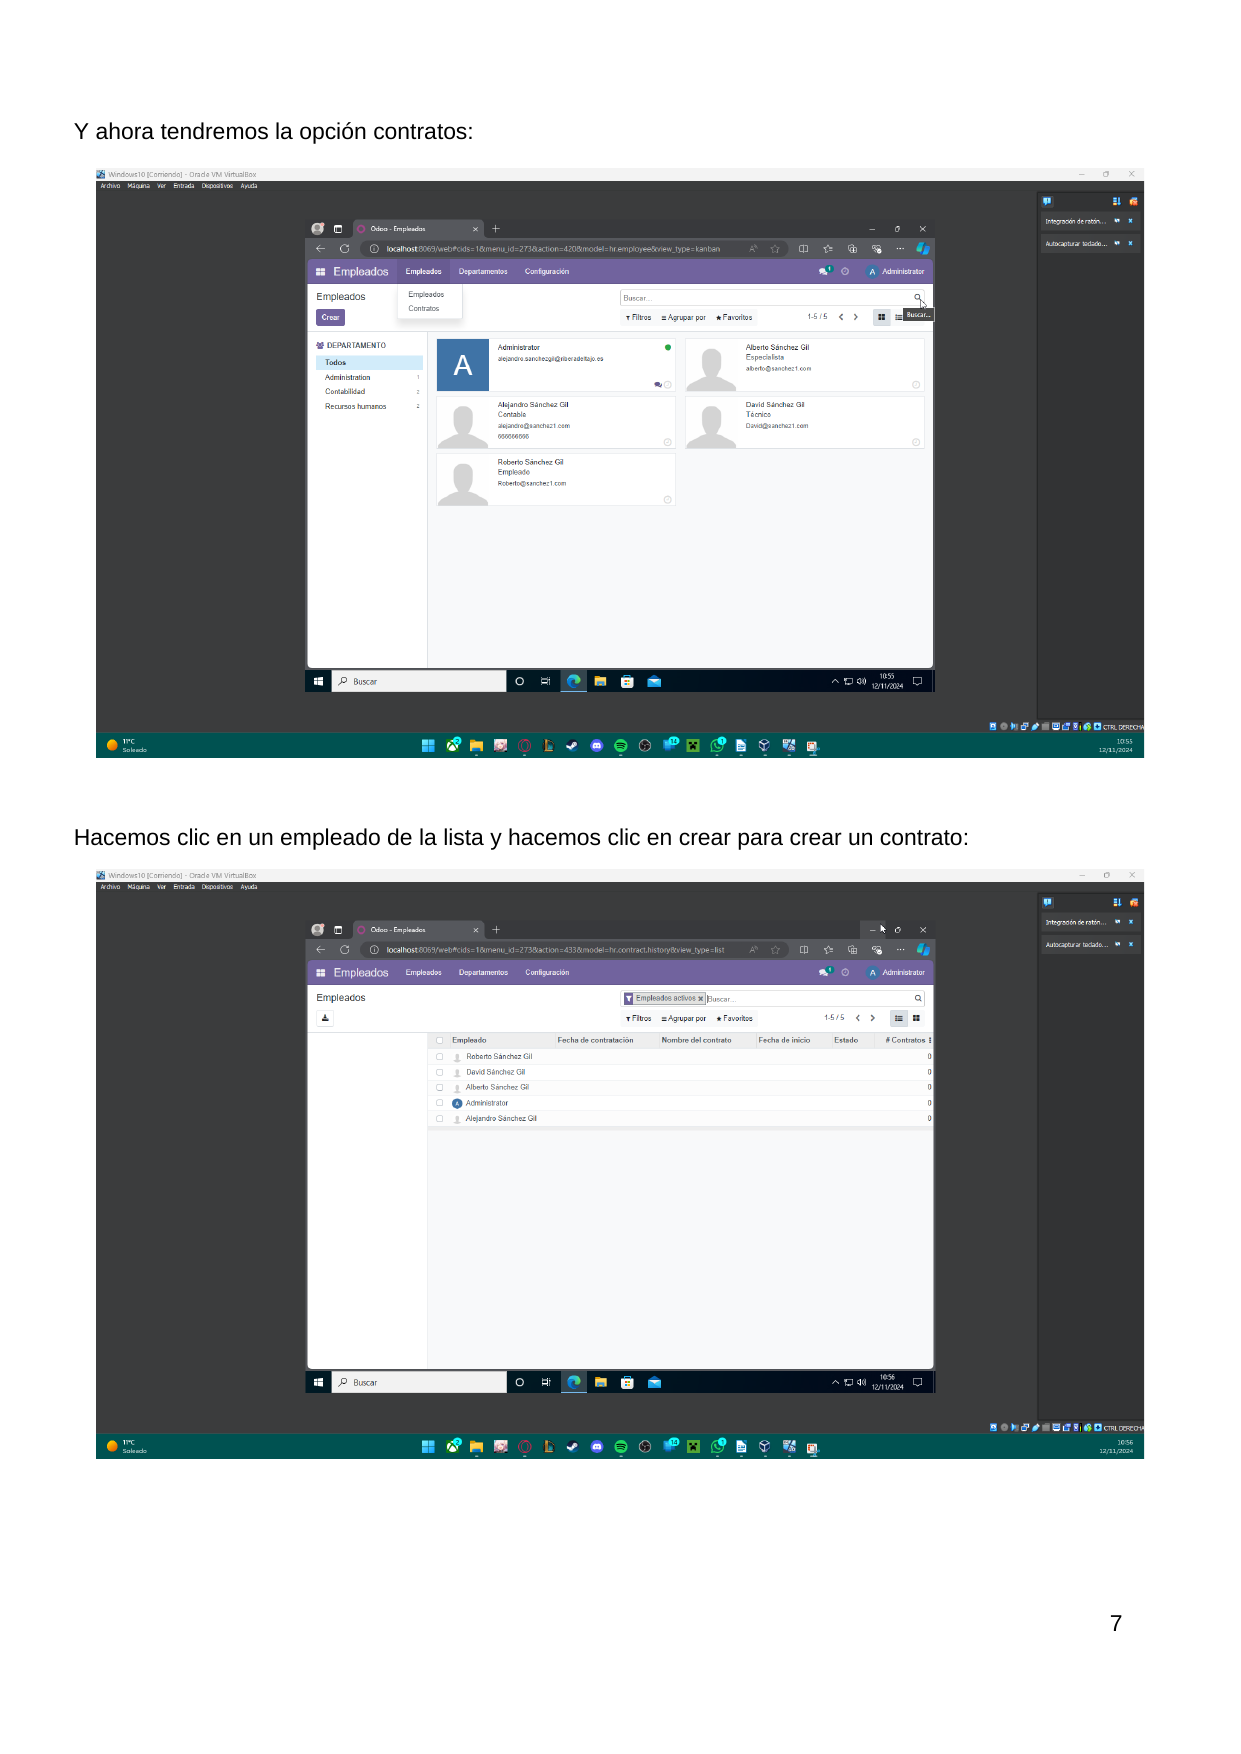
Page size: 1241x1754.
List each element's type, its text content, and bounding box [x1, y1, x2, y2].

picture [96, 168, 1145, 758]
text Y ahora tendremos la opción contratos: [74, 118, 1122, 144]
picture [96, 869, 1145, 1459]
text Hacemos clic en un empleado de la lista y hacemos clic en crear para crear un contrato: [74, 824, 1122, 851]
